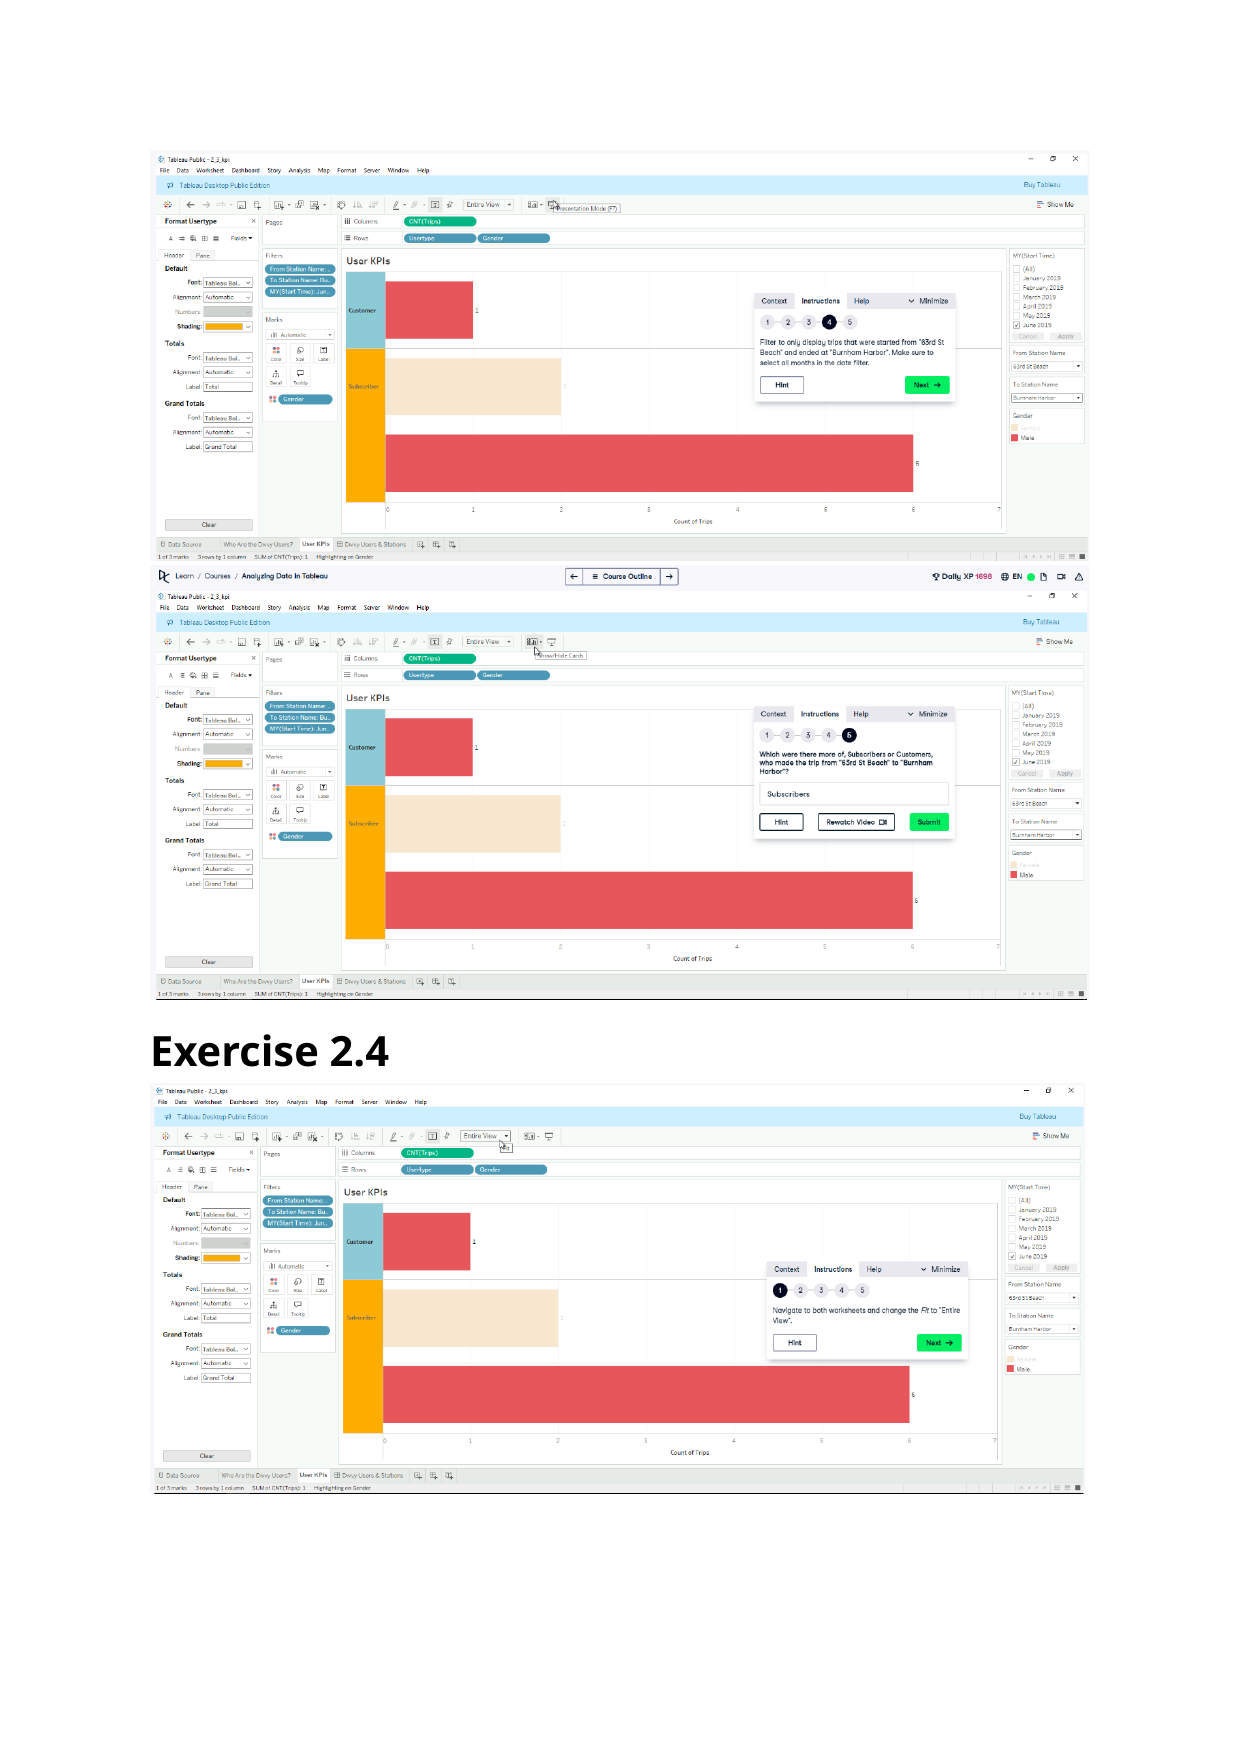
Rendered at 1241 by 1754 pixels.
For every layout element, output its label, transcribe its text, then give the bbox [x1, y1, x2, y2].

picture [150, 150, 1090, 561]
picture [150, 565, 1090, 1000]
picture [150, 1083, 1086, 1494]
